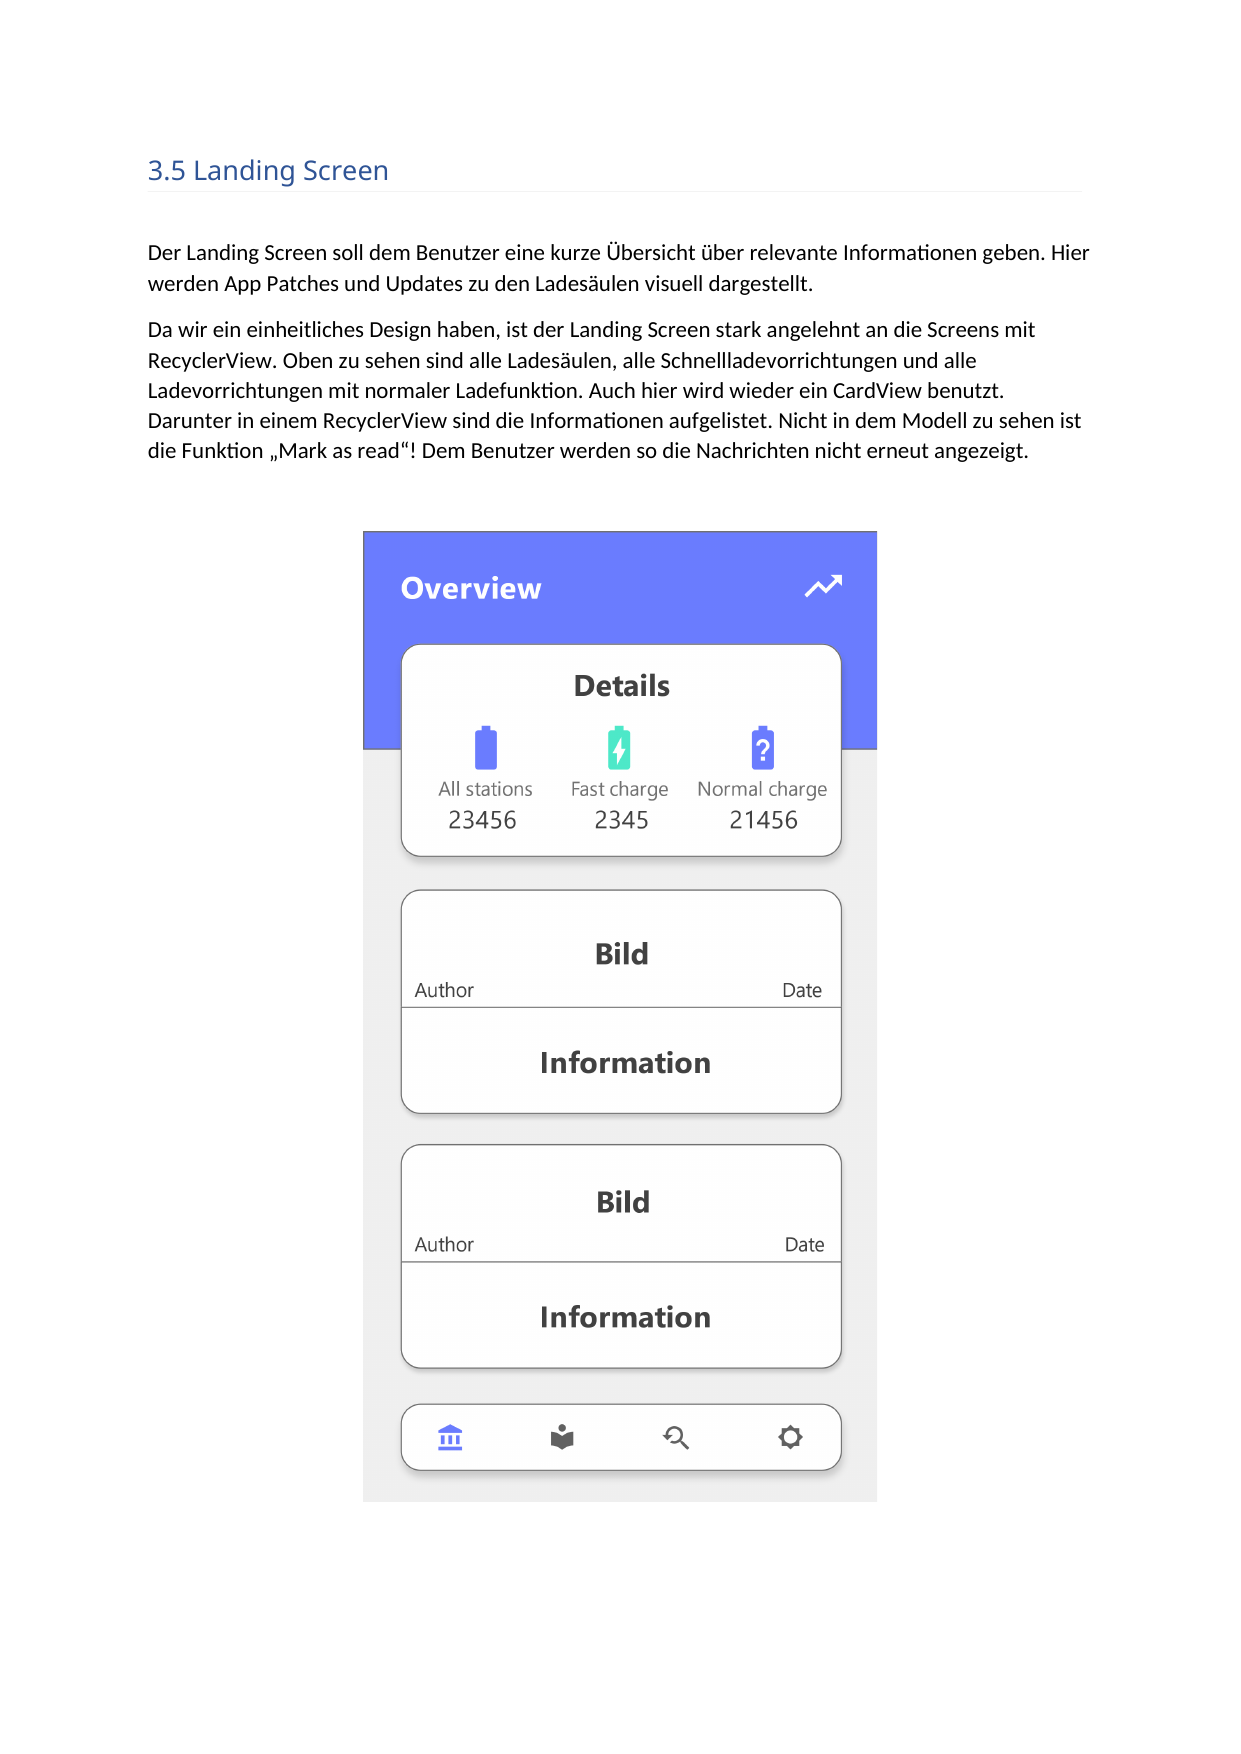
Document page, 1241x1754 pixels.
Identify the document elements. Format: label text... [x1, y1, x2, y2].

subtitle 3.5 Landing Screen [148, 152, 1093, 189]
text Der Landing Screen soll dem Benutzer eine kurze Übersicht über relevante Informationen geben. Hier werden App Patches und Updates zu den Ladesäulen visuell dargestellt. [148, 238, 1093, 297]
picture [363, 531, 878, 1502]
text Da wir ein einheitliches Design haben, ist der Landing Screen stark angelehnt an die Screens mit RecyclerView. Oben zu sehen sind alle Ladesäulen, alle Schnellladevorrichtungen und alle Ladevorrichtungen mit normaler Ladefunktion. Auch hier wird wieder ein CardView benutzt. Darunter in einem RecyclerView sind die Informationen aufgelistet. Nicht in dem Modell zu sehen ist die Funktion „Mark as read“! Dem Benutzer werden so die Nachrichten nicht erneut angezeigt. [148, 316, 1093, 464]
